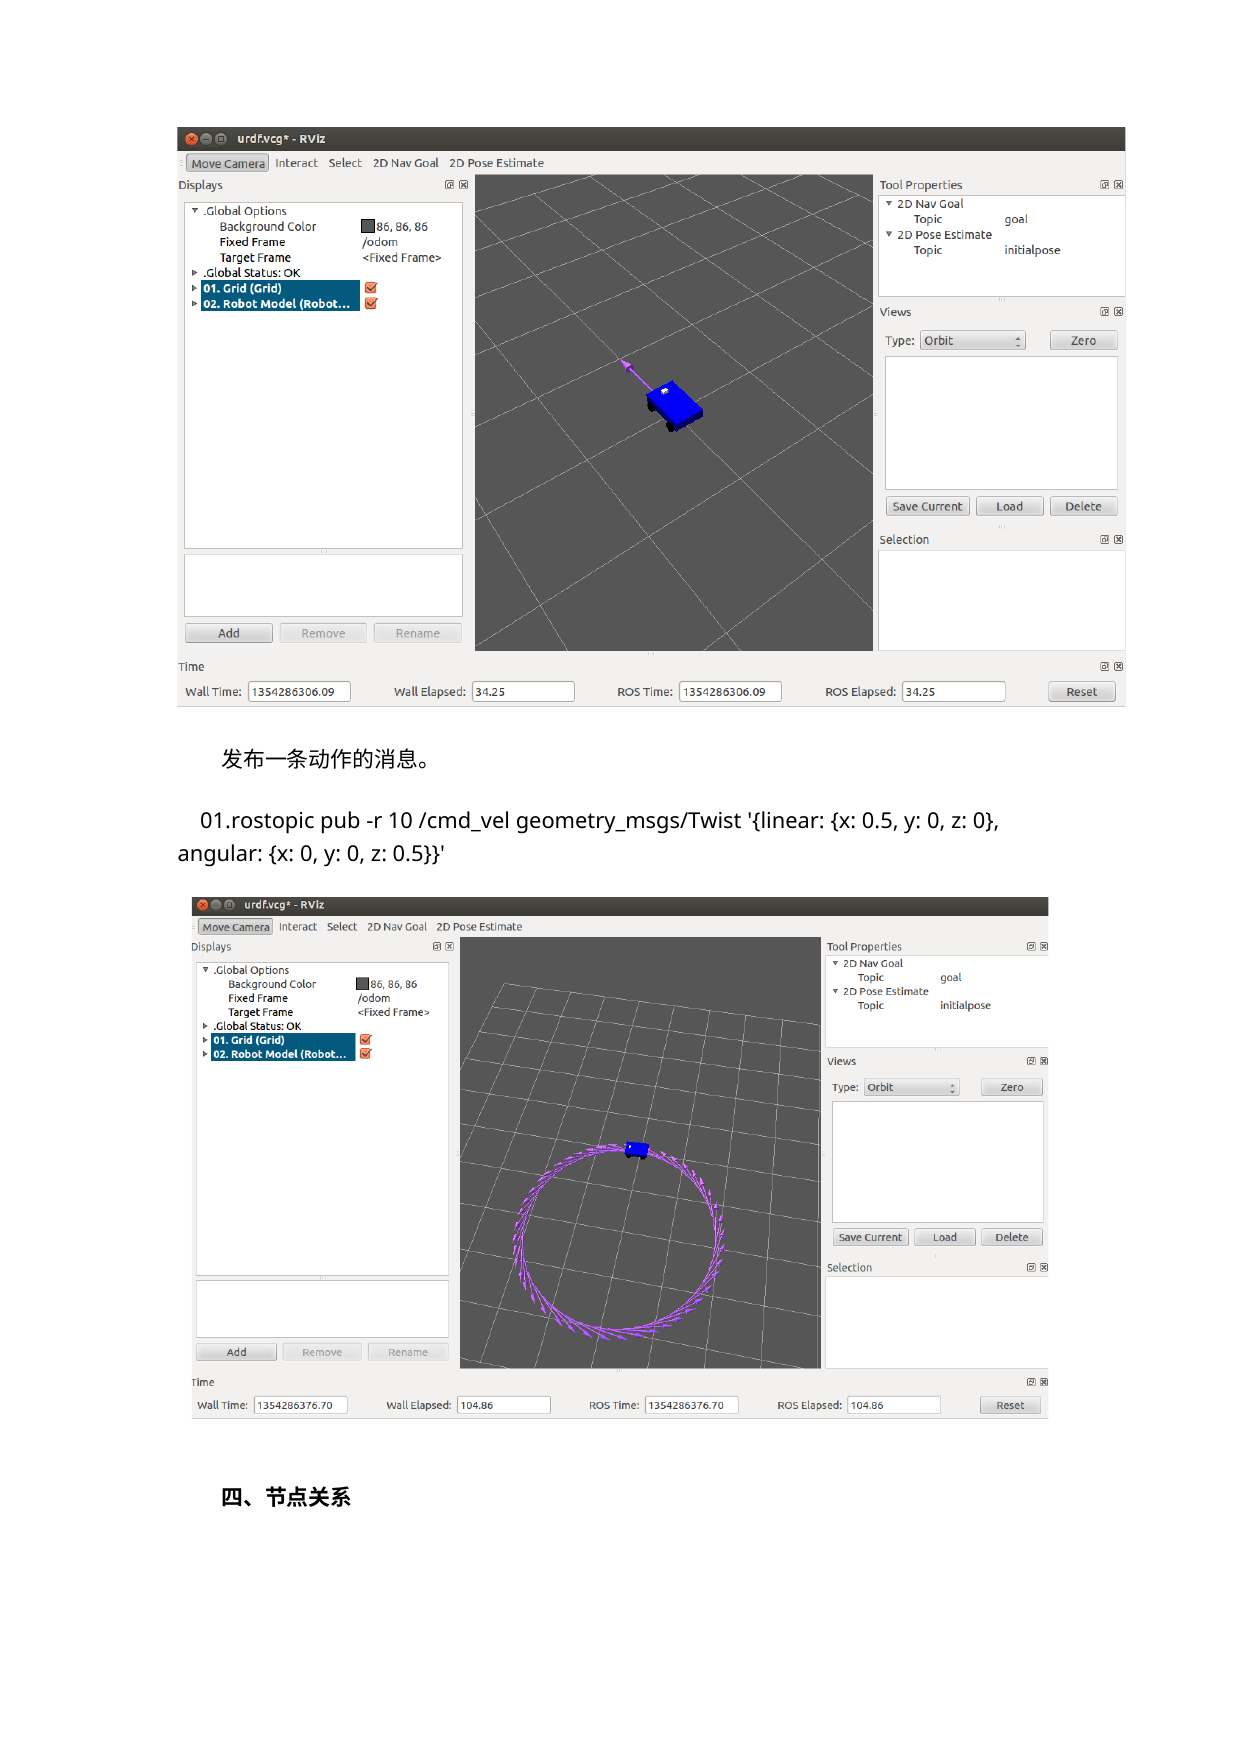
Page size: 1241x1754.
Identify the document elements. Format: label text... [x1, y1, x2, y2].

picture [177, 127, 1126, 707]
picture [191, 897, 1049, 1419]
text 四、节点关系 [177, 1479, 1063, 1512]
text 发布一条动作的消息。 [177, 742, 1063, 774]
text 01.rostopic pub -r 10 /cmd_vel geometry_msgs/Twist '{linear: {x: 0.5, y: 0, z: 0}, angular: {x: 0, y: 0, z: 0.5}}' [177, 804, 1063, 869]
